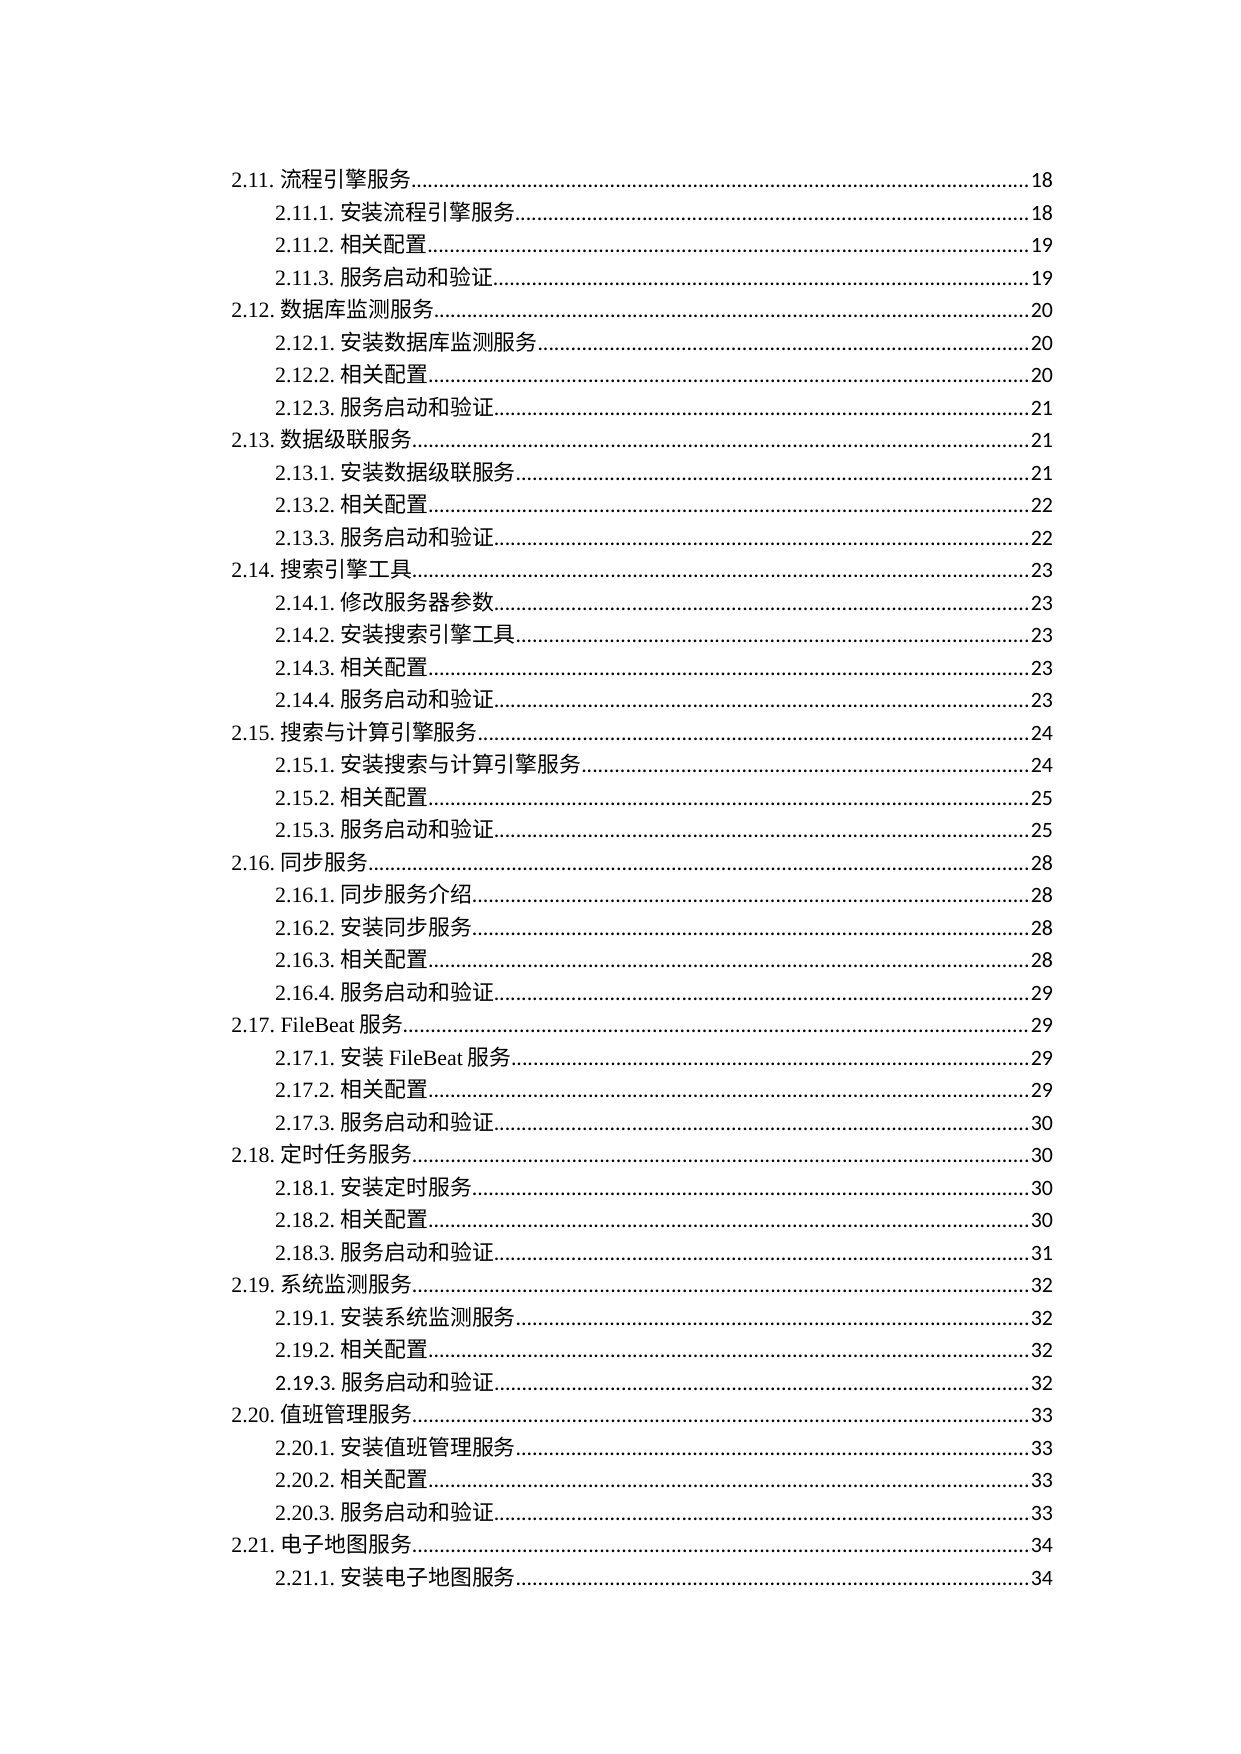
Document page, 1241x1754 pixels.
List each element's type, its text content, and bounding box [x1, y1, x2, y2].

text 2.15.3. 服务启动和验证 25 [275, 812, 1053, 844]
text 2.15. 搜索与计算引擎服务 24 [231, 714, 1053, 747]
text 2.13.3. 服务启动和验证 22 [275, 519, 1053, 552]
text 2.13. 数据级联服务 21 [231, 422, 1053, 454]
text 2.11. 流程引擎服务 18 [231, 162, 1053, 194]
text 2.11.2. 相关配置 19 [275, 227, 1053, 259]
text 2.18.1. 安装定时服务 30 [275, 1169, 1053, 1202]
text 2.21. 电子地图服务 34 [231, 1527, 1053, 1559]
text 2.19.1. 安装系统监测服务 32 [275, 1299, 1053, 1332]
text 2.20.1. 安装值班管理服务 33 [275, 1429, 1053, 1462]
text 2.20. 值班管理服务 33 [231, 1397, 1053, 1429]
text 2.13.2. 相关配置 22 [275, 487, 1053, 519]
text 2.12.2. 相关配置 20 [275, 357, 1053, 389]
text 2.11.1. 安装流程引擎服务 18 [275, 194, 1053, 227]
text 2.17. FileBeat服务 29 [231, 1007, 1053, 1039]
text 2.12.1. 安装数据库监测服务 20 [275, 324, 1053, 357]
text 2.19.2. 相关配置 32 [275, 1332, 1053, 1364]
text 2.18.2. 相关配置 30 [275, 1202, 1053, 1234]
text 2.16.4. 服务启动和验证 29 [275, 974, 1053, 1007]
text 2.16.1. 同步服务介绍 28 [275, 877, 1053, 909]
text 2.12.3. 服务启动和验证 21 [275, 389, 1053, 422]
text 2.16.3. 相关配置 28 [275, 942, 1053, 974]
text 2.14.1. 修改服务器参数 23 [275, 584, 1053, 617]
text 2.15.1. 安装搜索与计算引擎服务 24 [275, 747, 1053, 779]
text 2.19. 系统监测服务 32 [231, 1267, 1053, 1299]
text 2.16. 同步服务 28 [231, 844, 1053, 877]
text 2.20.3. 服务启动和验证 33 [275, 1494, 1053, 1527]
text 2.14.3. 相关配置 23 [275, 649, 1053, 682]
text 2.14.2. 安装搜索引擎工具 23 [275, 617, 1053, 649]
text 2.15.2. 相关配置 25 [275, 779, 1053, 812]
text 2.13.1. 安装数据级联服务 21 [275, 454, 1053, 487]
text 2.18. 定时任务服务 30 [231, 1137, 1053, 1169]
text 2.14. 搜索引擎工具 23 [231, 552, 1053, 584]
text 2.20.2. 相关配置 33 [275, 1462, 1053, 1494]
text 2.19.3. 服务启动和验证 32 [275, 1364, 1053, 1397]
text 2.21.1. 安装电子地图服务 34 [275, 1559, 1053, 1592]
text 2.14.4. 服务启动和验证 23 [275, 682, 1053, 714]
text 2.18.3. 服务启动和验证 31 [275, 1234, 1053, 1267]
text 2.11.3. 服务启动和验证 19 [275, 259, 1053, 292]
text 2.17.2. 相关配置 29 [275, 1072, 1053, 1104]
text 2.17.3. 服务启动和验证 30 [275, 1104, 1053, 1137]
text 2.12. 数据库监测服务 20 [231, 292, 1053, 324]
text 2.17.1. 安装FileBeat服务 29 [275, 1039, 1053, 1072]
text 2.16.2. 安装同步服务 28 [275, 909, 1053, 942]
